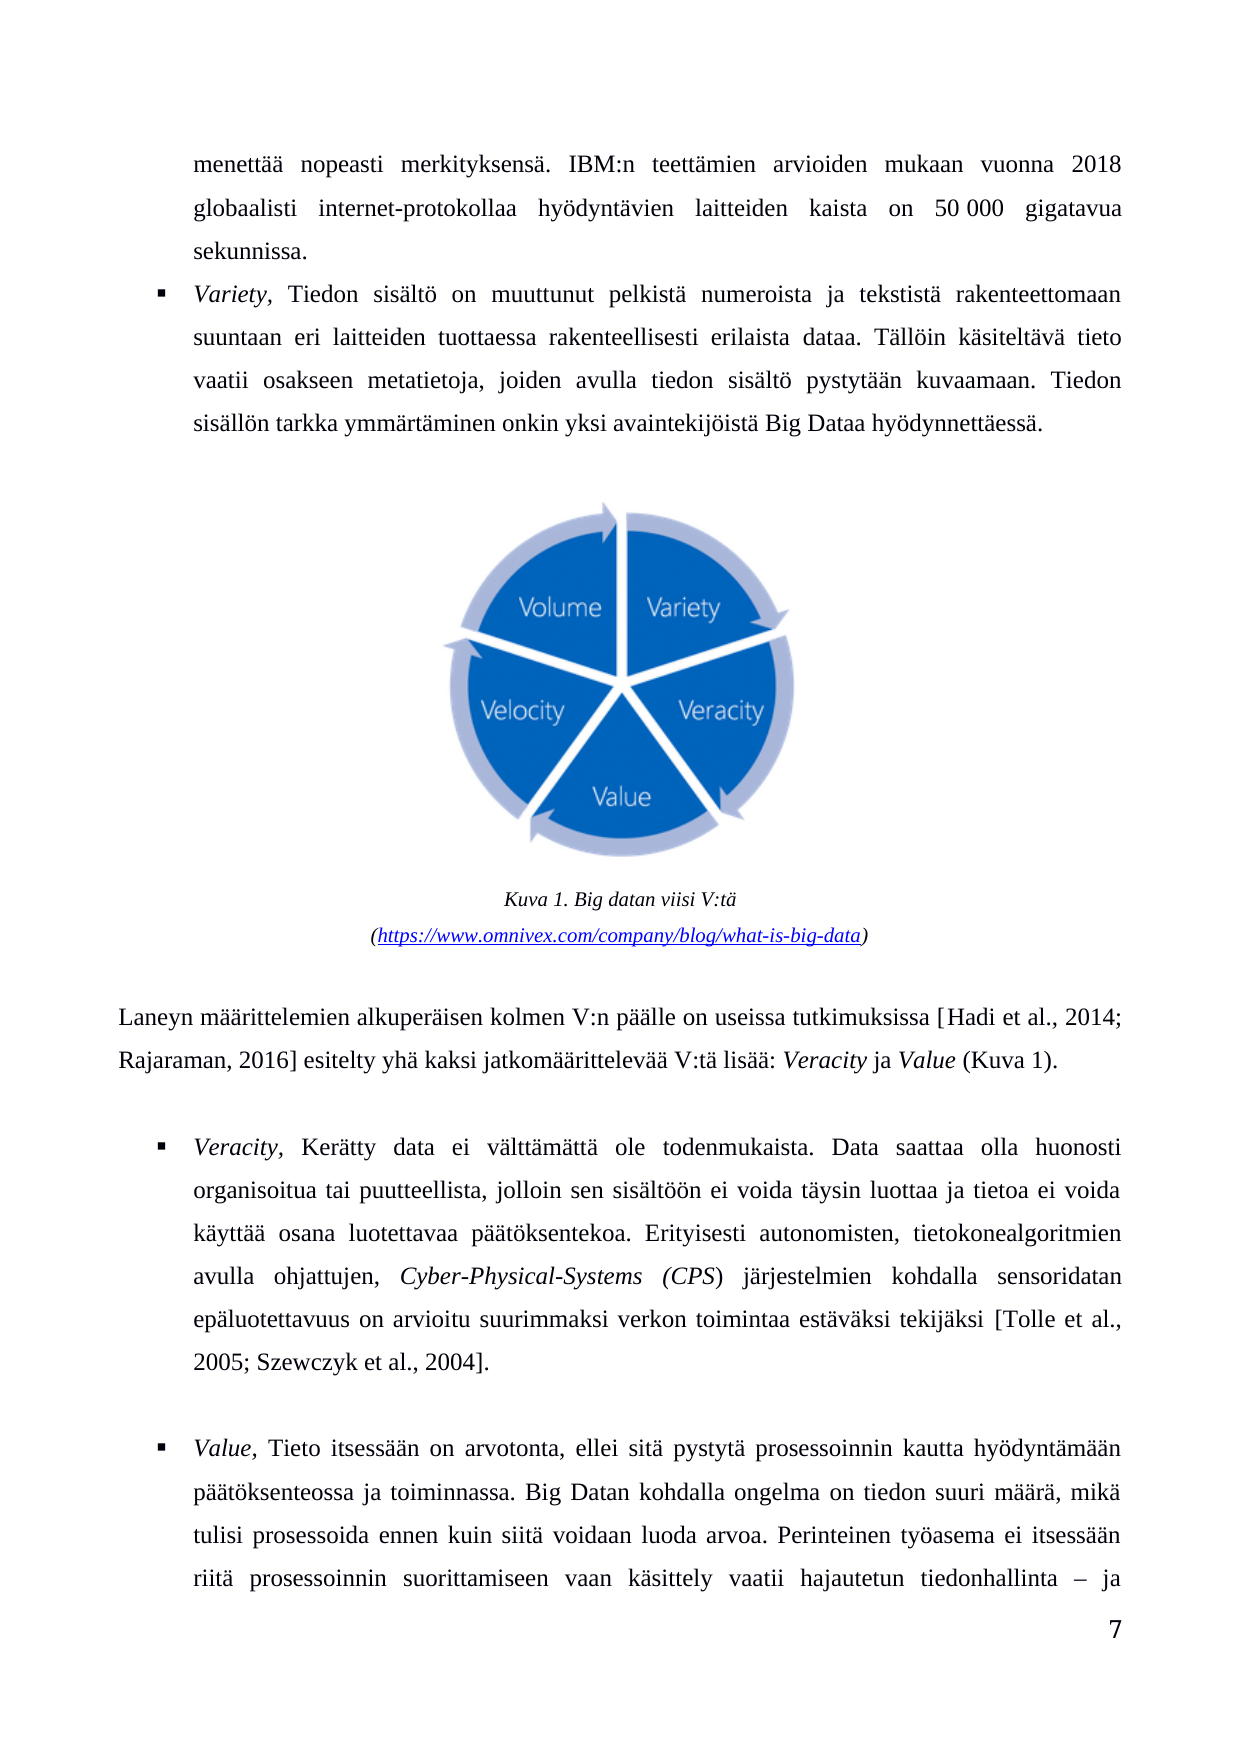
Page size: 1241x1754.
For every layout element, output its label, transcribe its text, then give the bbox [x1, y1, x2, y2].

text (https://www.omnivex.com/company/blog/what-is-big-data) [118, 923, 1122, 947]
text Kuva 1. Big datan viisi V:tä [118, 887, 1122, 911]
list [156, 1433, 1122, 1592]
list Variety, Tiedon sisältö on muuttunut pelkistä numeroista ja tekstistä rakenteettomaan suuntaan eri laitteiden tuottaessa erilaista dataa. Tällöin käsiteltävä tieto vaatii osakseen metatietoja, joiden avulla tiedon sisältö pystytään kuvaamaan. Tiedon sisällön tarkka ymmärtäminen onkin yksi avaintekijöistä Big Dataa hyödynnettäessä. [156, 279, 1122, 437]
list Veracity, Kerätty data ei välttämättä ole todenmukaista. Data saattaa olla huonosti organisoitua tai puutteellista, jolloin sen sisältöön ei voida täysin luottaa ja tietoa ei voida käyttää osana luotettavaa päätöksentekoa. Erityisesti Cyber-Physical-Systems (CPS) järjestelmien kohdalla sensoridatan epäluotettavuus on arvioitu suurimmaksi verkon toimintaa estäväksi tekijäksi [Tolle et al., 2005; Szewczyk et al., 2004]. [156, 1132, 1122, 1376]
text Laneyn määrittelemien alkuperäisen kolmen V:n päälle on useissa tutkimuksissa [Hadi et al., 2014; Rajaraman, 2016] esitelty yhä kaksi jatkomäärittelevää V:tä lisää: Veracity ja Value. [118, 1002, 1122, 1074]
picture [428, 494, 812, 871]
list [156, 149, 1122, 264]
